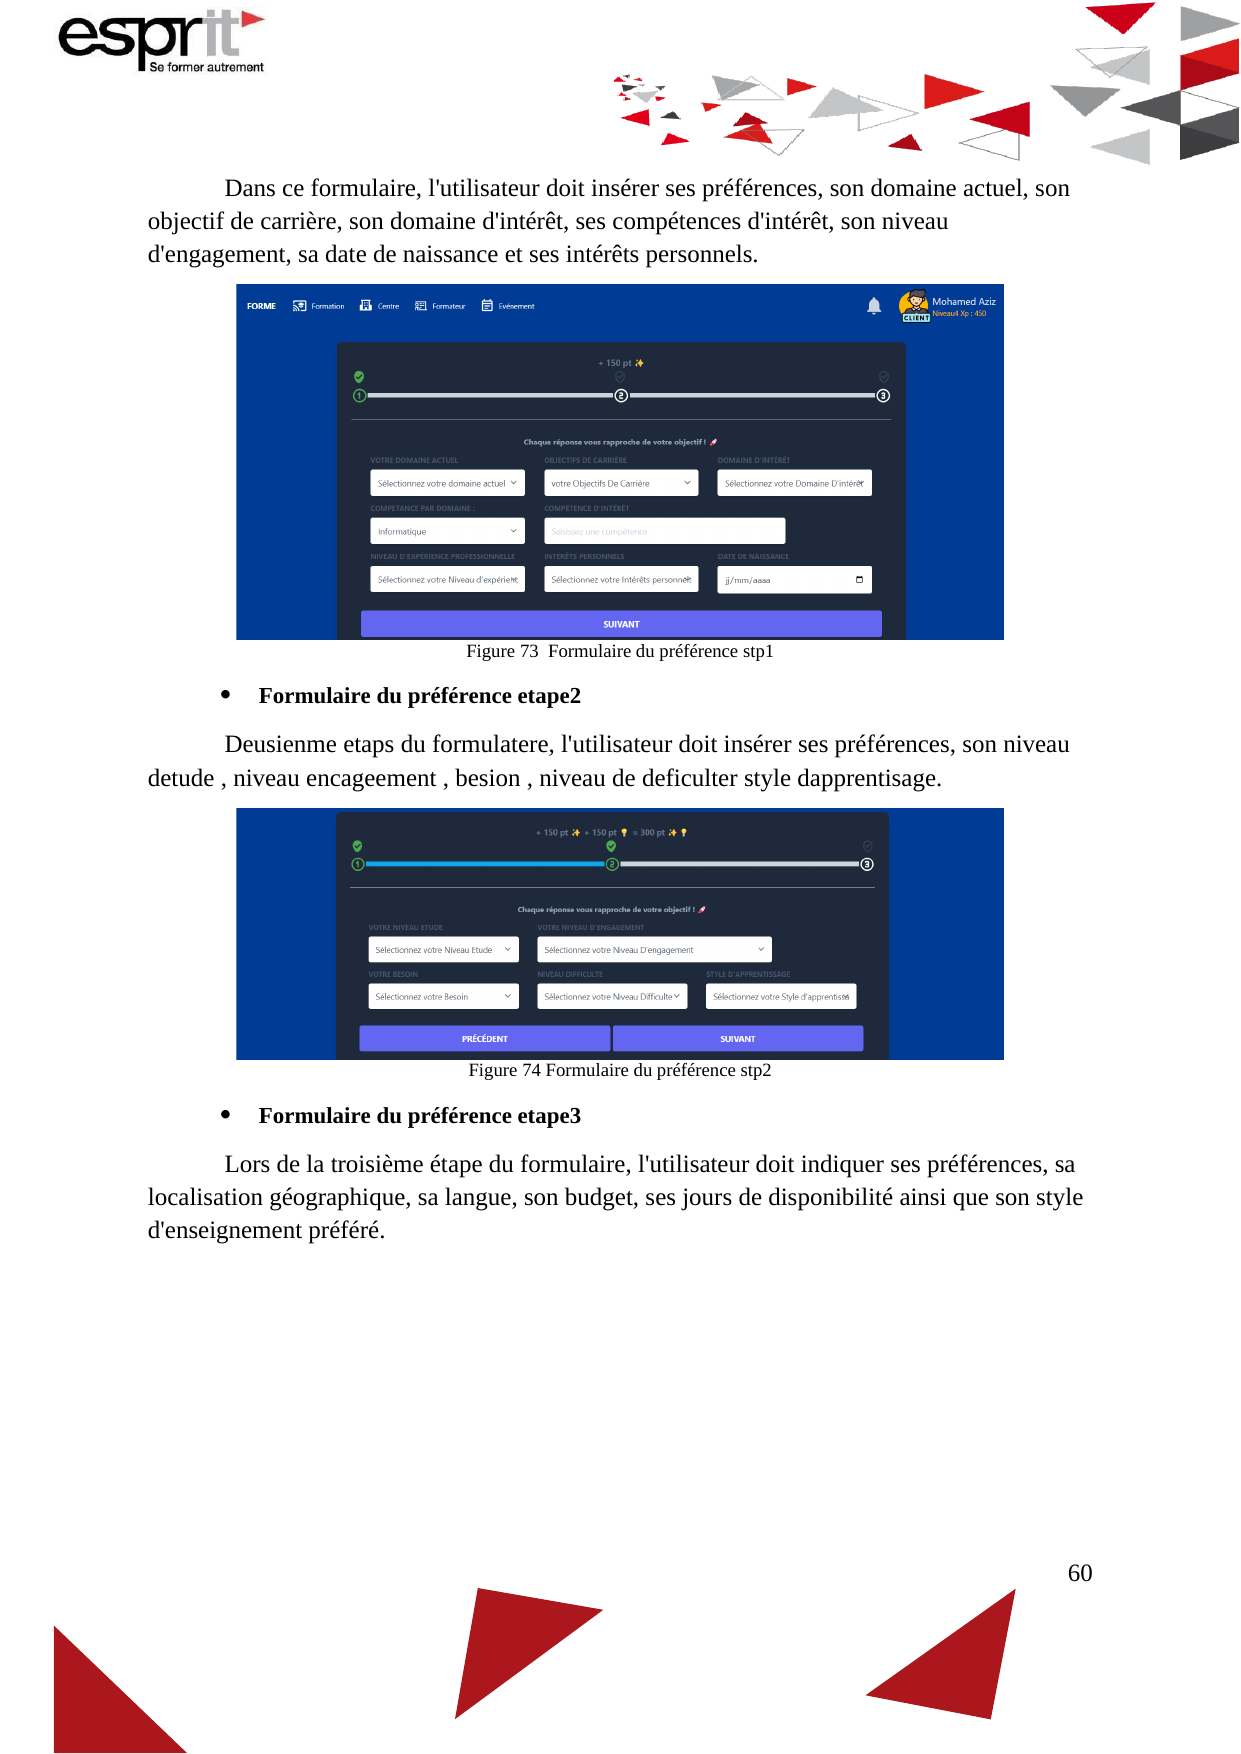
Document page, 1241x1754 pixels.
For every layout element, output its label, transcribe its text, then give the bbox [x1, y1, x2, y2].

text Dans ce formulaire, l'utilisateur doit insérer ses préférences, son domaine actuel, son objectif de carrière, son domaine d'intérêt, ses compétences d'intérêt, son niveau d'engagement, sa date de naissance et ses intérêts personnels. [148, 173, 1093, 268]
text Figure 73 Formulaire du préférence stp1 [148, 639, 1093, 661]
list Formulaire du préférence etape3 [221, 1102, 1093, 1128]
text Figure 74 Formulaire du préférence stp2 [148, 1059, 1093, 1081]
text Lors de la troisième étape du formulaire, l'utilisateur doit indiquer ses préférences, sa localisation géographique, sa langue, son budget, ses jours de disponibilité ainsi que son style d'enseignement préféré. [148, 1149, 1093, 1244]
picture [54, 7, 269, 75]
text Deusienme etaps du formulatere, l'utilisateur doit insérer ses préférences, son niveau detude , niveau encageement , besion , niveau de deficulter style dapprentisage. [148, 729, 1093, 791]
picture [236, 808, 1004, 1060]
picture [236, 284, 1004, 640]
picture [613, 0, 1241, 167]
list Formulaire du préférence etape2 [221, 682, 1093, 709]
